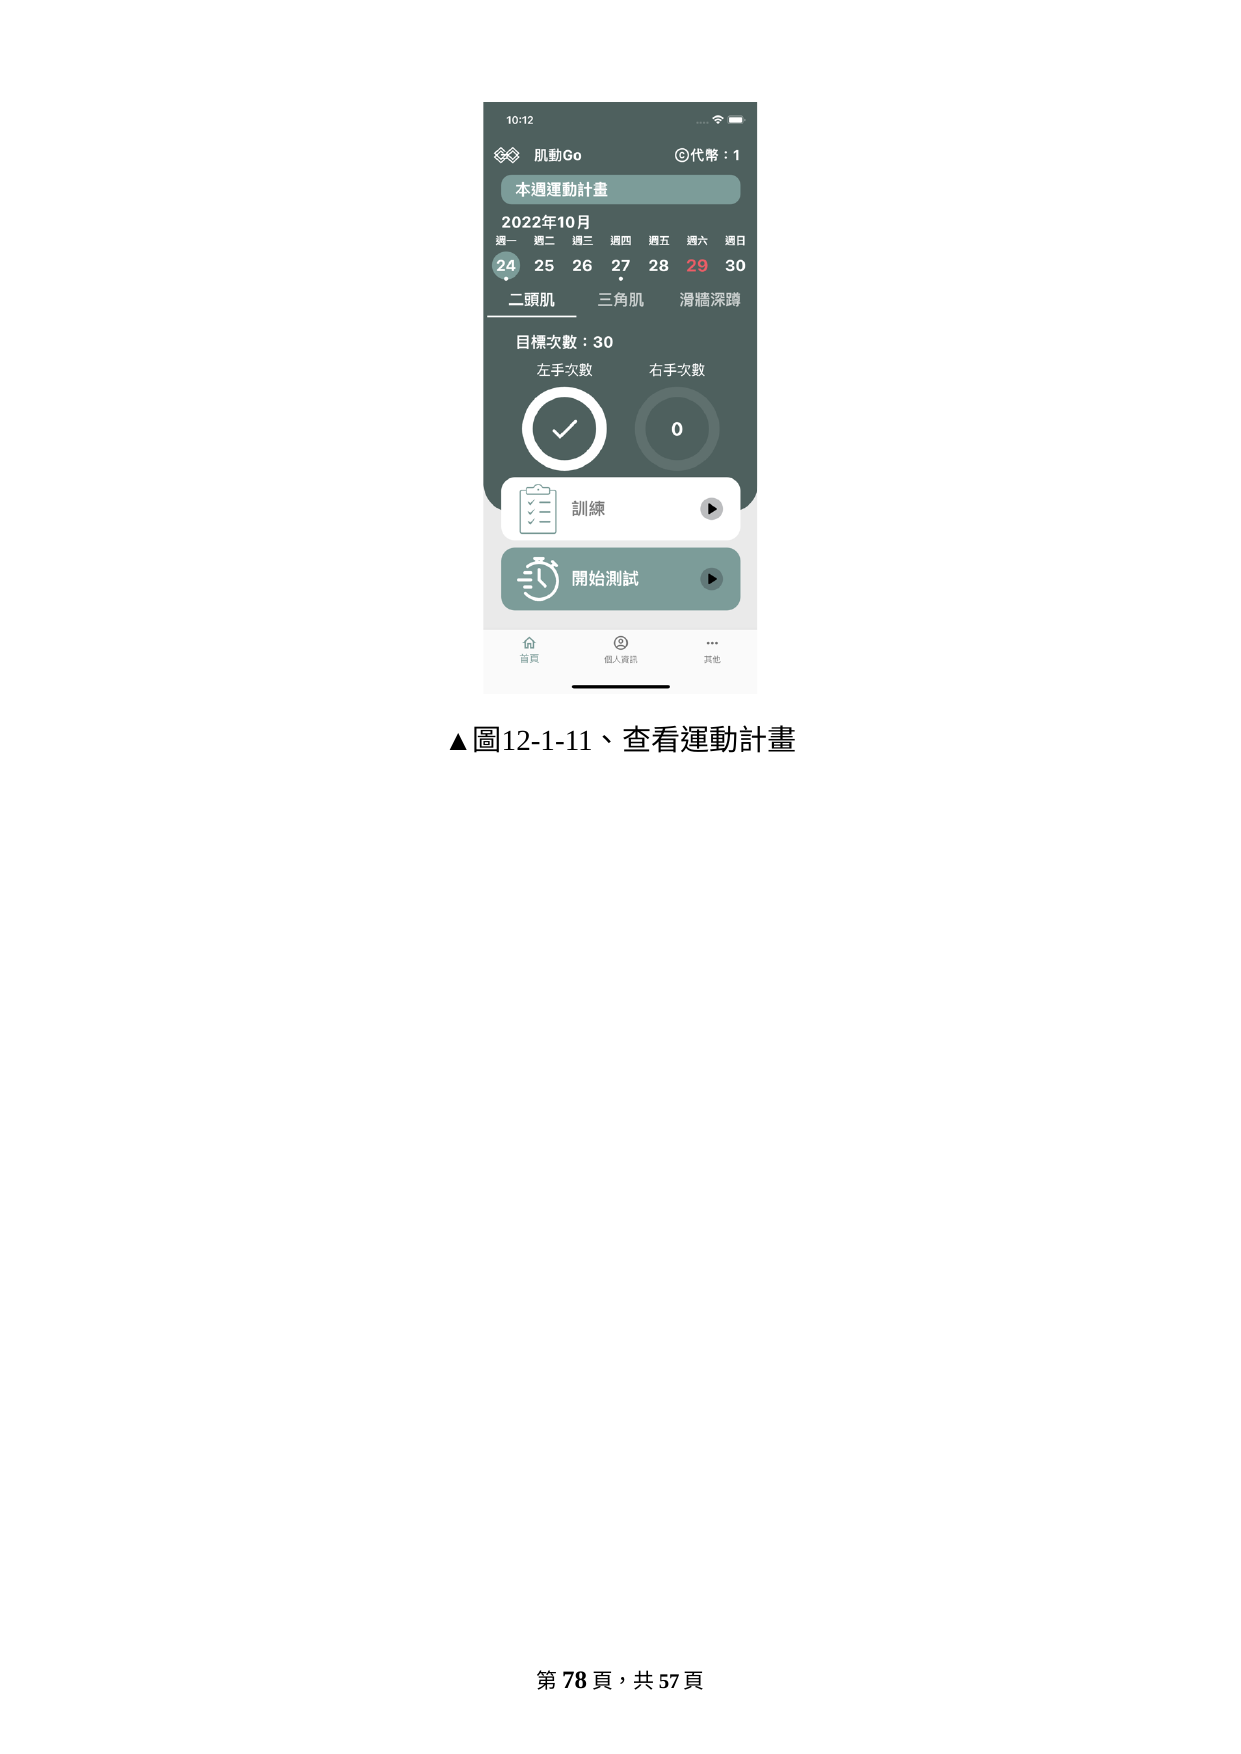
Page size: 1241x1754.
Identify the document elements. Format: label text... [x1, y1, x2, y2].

picture [483, 102, 758, 694]
